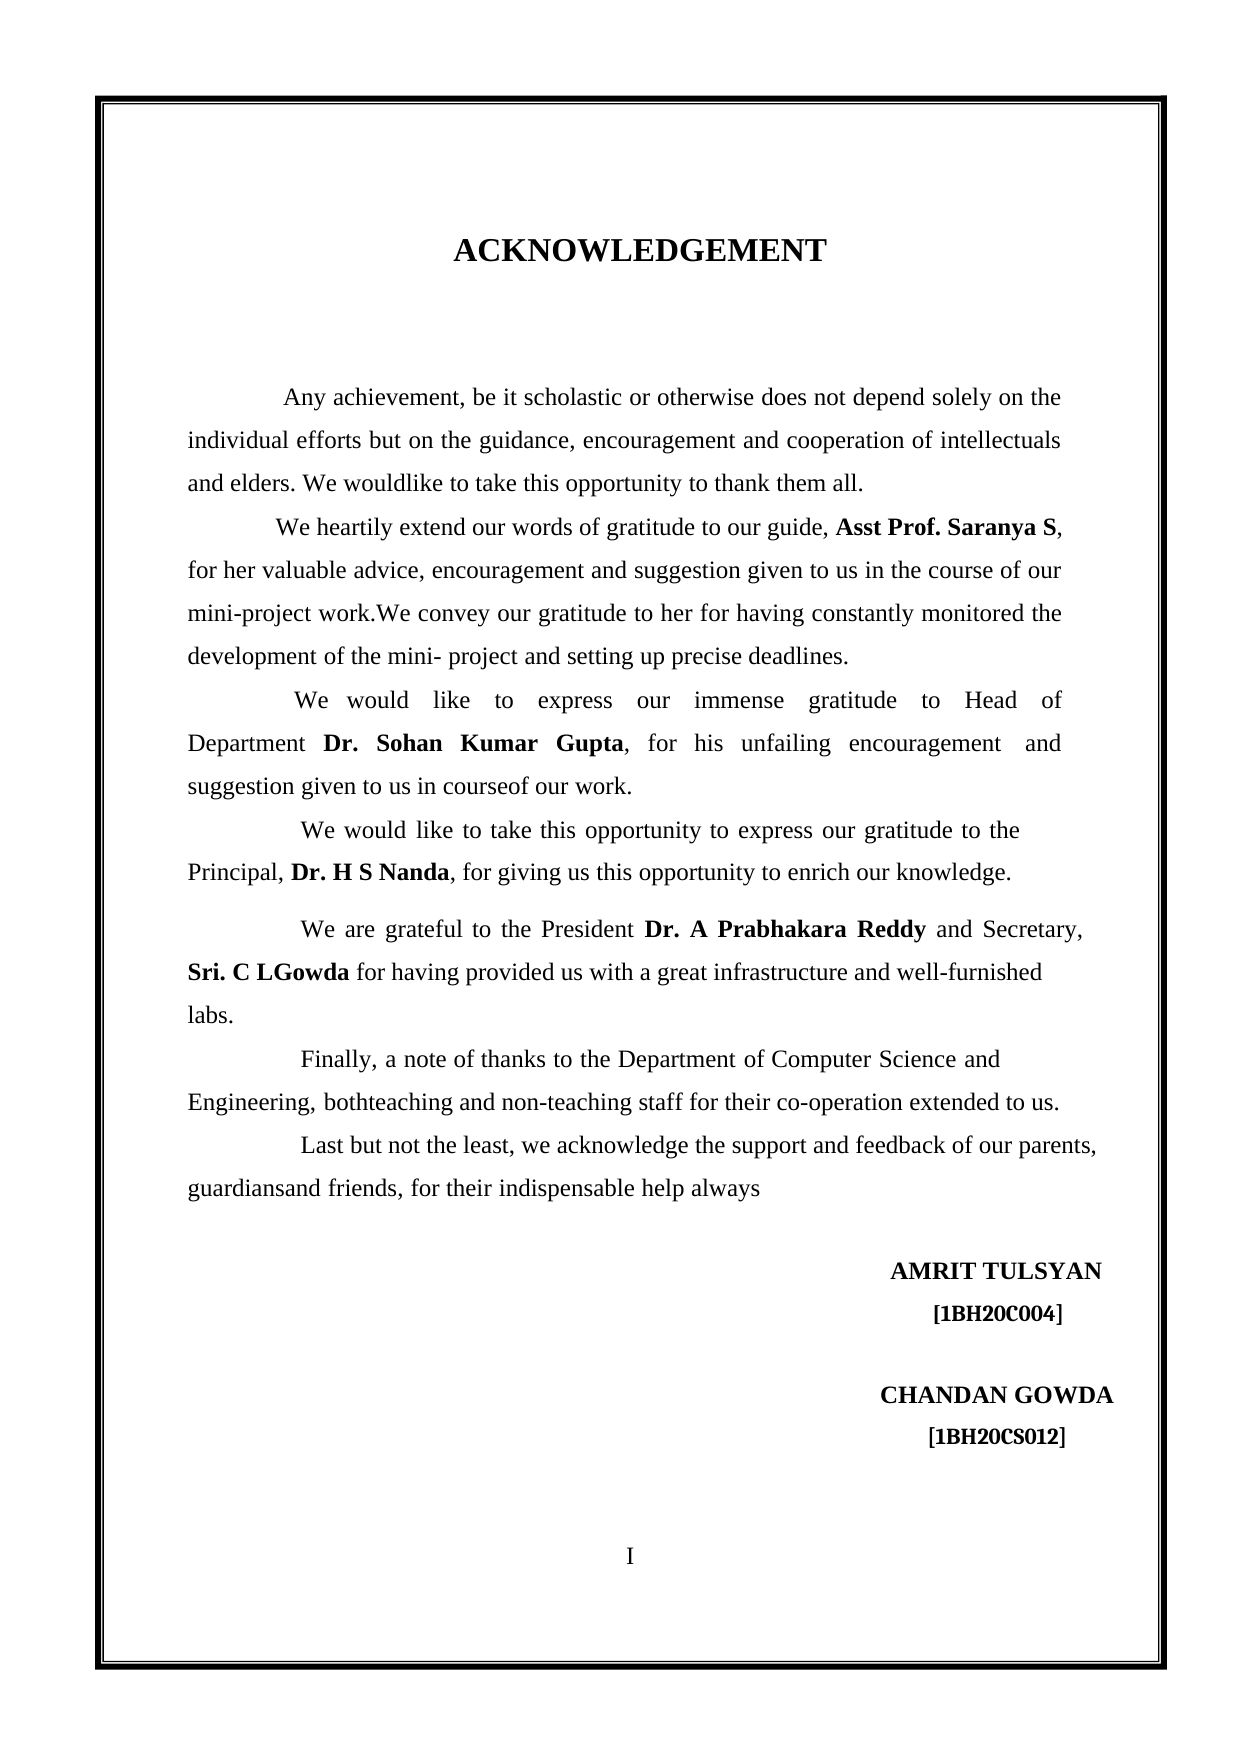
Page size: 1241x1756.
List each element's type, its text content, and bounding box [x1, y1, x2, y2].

subtitle ACKNOWLEDGEMENT [117, 231, 1163, 269]
text [1BH20CS012] [831, 1423, 1163, 1450]
text AMRIT TULSYAN [829, 1256, 1163, 1285]
text We heartily extend our words of gratitude to our guide, Asst Prof. Saranya S, for her valuable advice, encouragement and suggestion given to us in the course of our mini-project work.We convey our gratitude to her for having constantly monitored the development of the mini- project and setting up precise deadlines. [187, 512, 1063, 670]
text We would like to express our immense gratitude to Head of Department Dr. Sohan Kumar Gupta, for his unfailing encouragement and suggestion given to us in courseof our work. [187, 685, 1062, 800]
text Finally, a note of thanks to the Department of Computer Science and Engineering, bothteaching and non-teaching staff for their co-operation extended to us. [187, 1044, 1087, 1116]
text [1BH20C004] [834, 1300, 1163, 1327]
text CHANDAN GOWDA [774, 1380, 1163, 1409]
text We are grateful to the President Dr. A Prabhakara Reddy and Secretary, Sri. C LGowda for having provided us with a great infrastructure and well-furnished labs. [187, 914, 1087, 1029]
text Any achievement, be it scholastic or otherwise does not depend solely on the individual efforts but on the guidance, encouragement and cooperation of intellectuals and elders. We wouldlike to take this opportunity to thank them all. [187, 382, 1062, 497]
text We would like to take this opportunity to express our gratitude to the Principal, Dr. H S Nanda, for giving us this opportunity to enrich our knowledge. [187, 815, 1087, 886]
text Last but not the least, we acknowledge the support and feedback of our parents, guardiansand friends, for their indispensable help always [187, 1130, 1163, 1202]
